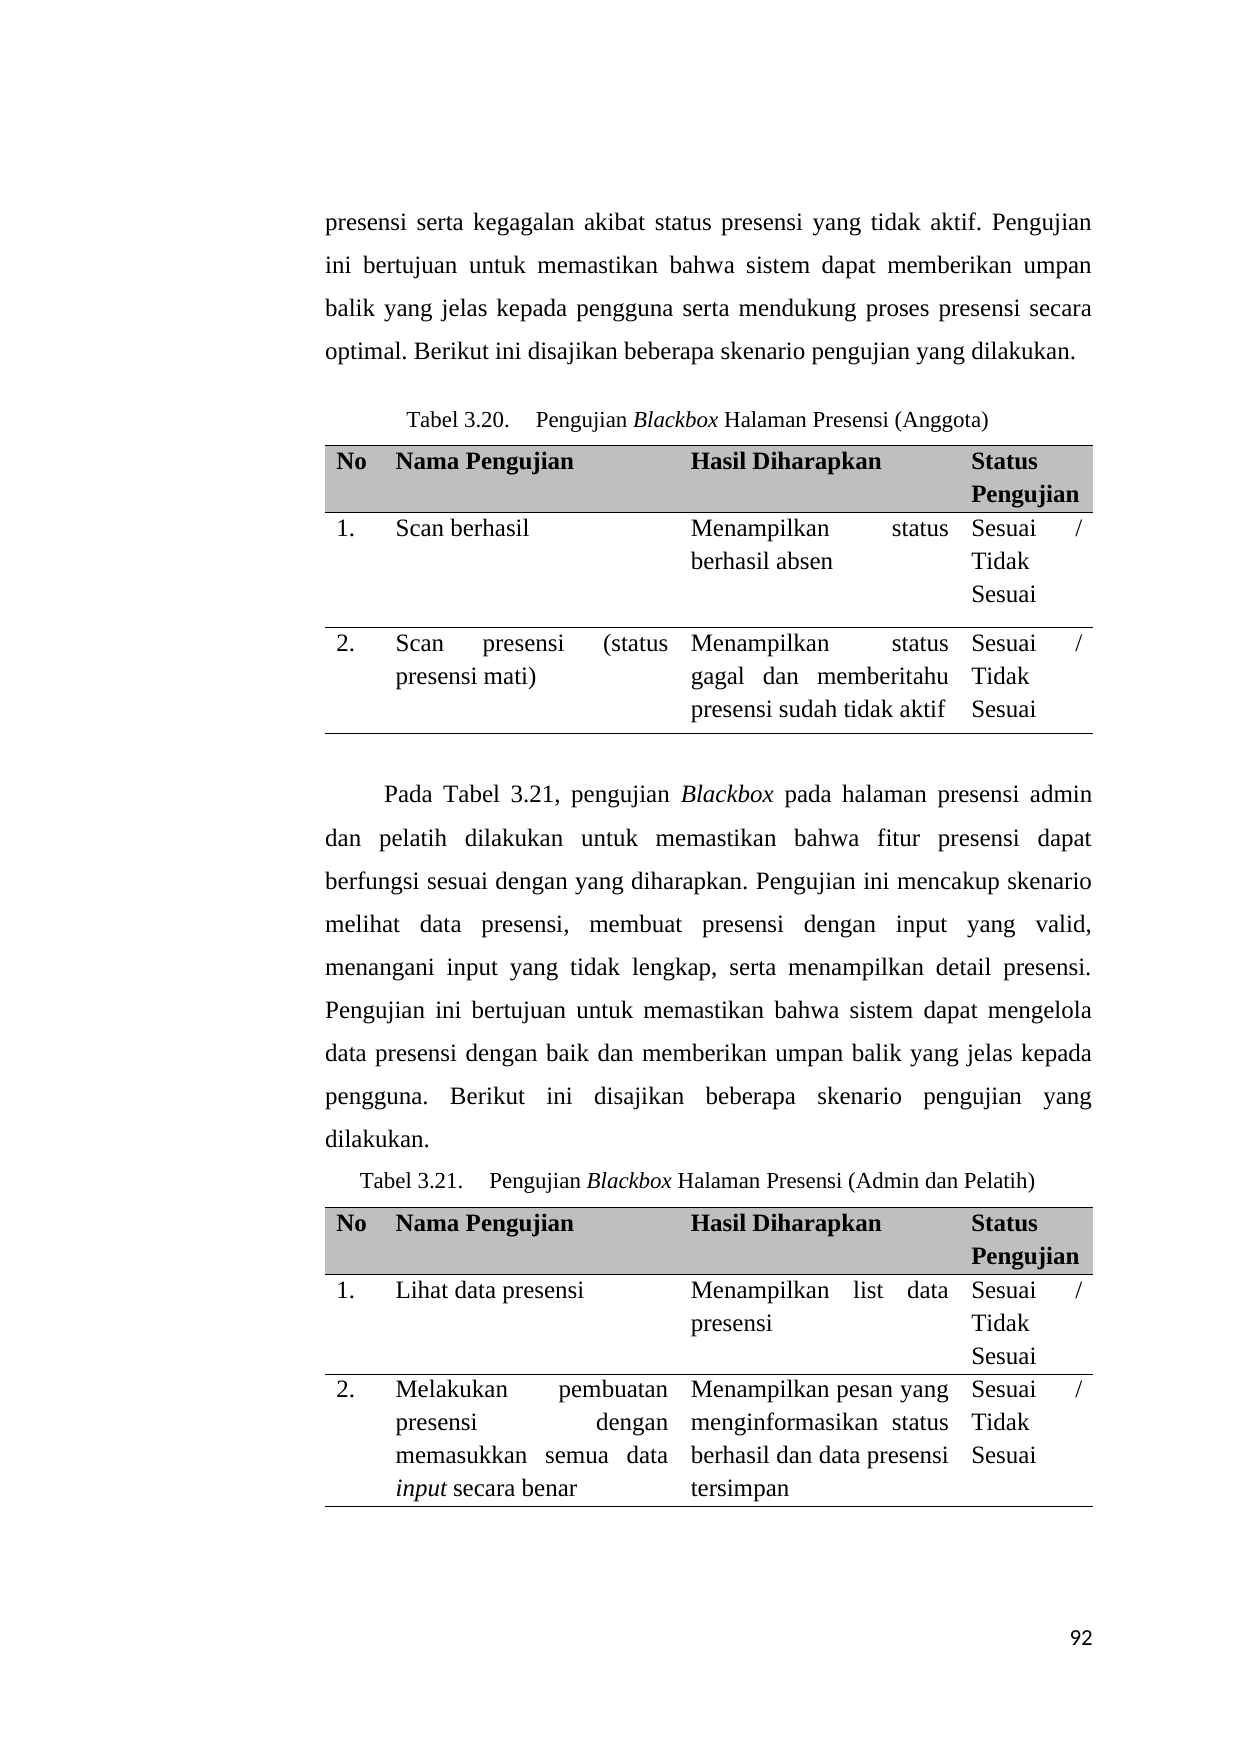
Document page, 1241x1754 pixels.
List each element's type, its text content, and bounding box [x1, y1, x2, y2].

table_header Hasil Diharapkan [679, 1208, 960, 1274]
table_cell 1. [325, 1275, 384, 1373]
table_cell Sesuai / Tidak Sesuai [960, 1375, 1093, 1506]
table_header Hasil Diharapkan [679, 446, 960, 512]
table_cell Sesuai / Tidak Sesuai [960, 1275, 1093, 1373]
table_cell 2. [325, 628, 384, 733]
table_cell 1. [325, 513, 384, 627]
text Pengujian Blackbox Halaman Presensi (Admin dan Pelatih) [302, 1168, 1092, 1194]
table_cell Scan berhasil [384, 513, 679, 627]
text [325, 207, 1092, 365]
table_header Nama Pengujian [384, 446, 679, 512]
table_header No [325, 1208, 384, 1274]
table_cell Menampilkan status berhasil absen [679, 513, 960, 627]
text Pengujian Blackbox Halaman Presensi (Anggota) [302, 406, 1092, 432]
table_header Nama Pengujian [384, 1208, 679, 1274]
table_cell Lihat data presensi [384, 1275, 679, 1373]
table_header No [325, 446, 384, 512]
table_cell Sesuai / Tidak Sesuai [960, 513, 1093, 627]
table_header Status Pengujian [960, 446, 1093, 512]
table_cell Menampilkan list data presensi [679, 1275, 960, 1373]
text Pada Tabel 3.21, pengujian Blackbox pada halaman presensi admin dan pelatih dilakukan untuk memastikan bahwa fitur presensi dapat berfungsi sesuai dengan yang diharapkan. Pengujian ini mencakup skenario melihat data presensi, membuat presensi dengan input yang valid, menangani input yang tidak lengkap, serta menampilkan detail presensi. Pengujian ini bertujuan untuk memastikan bahwa sistem dapat mengelola data presensi dengan baik dan memberikan umpan balik yang jelas kepada pengguna. Berikut ini disajikan beberapa skenario pengujian yang dilakukan. [325, 779, 1092, 1153]
table_header Status Pengujian [960, 1208, 1093, 1274]
table_cell Melakukan pembuatan presensi dengan memasukkan semua data input secara benar [384, 1375, 679, 1506]
table_cell 2. [325, 1375, 384, 1506]
table_cell Scan presensi (status presensi mati) [384, 628, 679, 733]
table_cell Menampilkan status gagal dan memberitahu presensi sudah tidak aktif [679, 628, 960, 733]
table_cell Menampilkan pesan yang menginformasikan status berhasil dan data presensi tersimpan [679, 1375, 960, 1506]
table_cell Sesuai / Tidak Sesuai [960, 628, 1093, 733]
